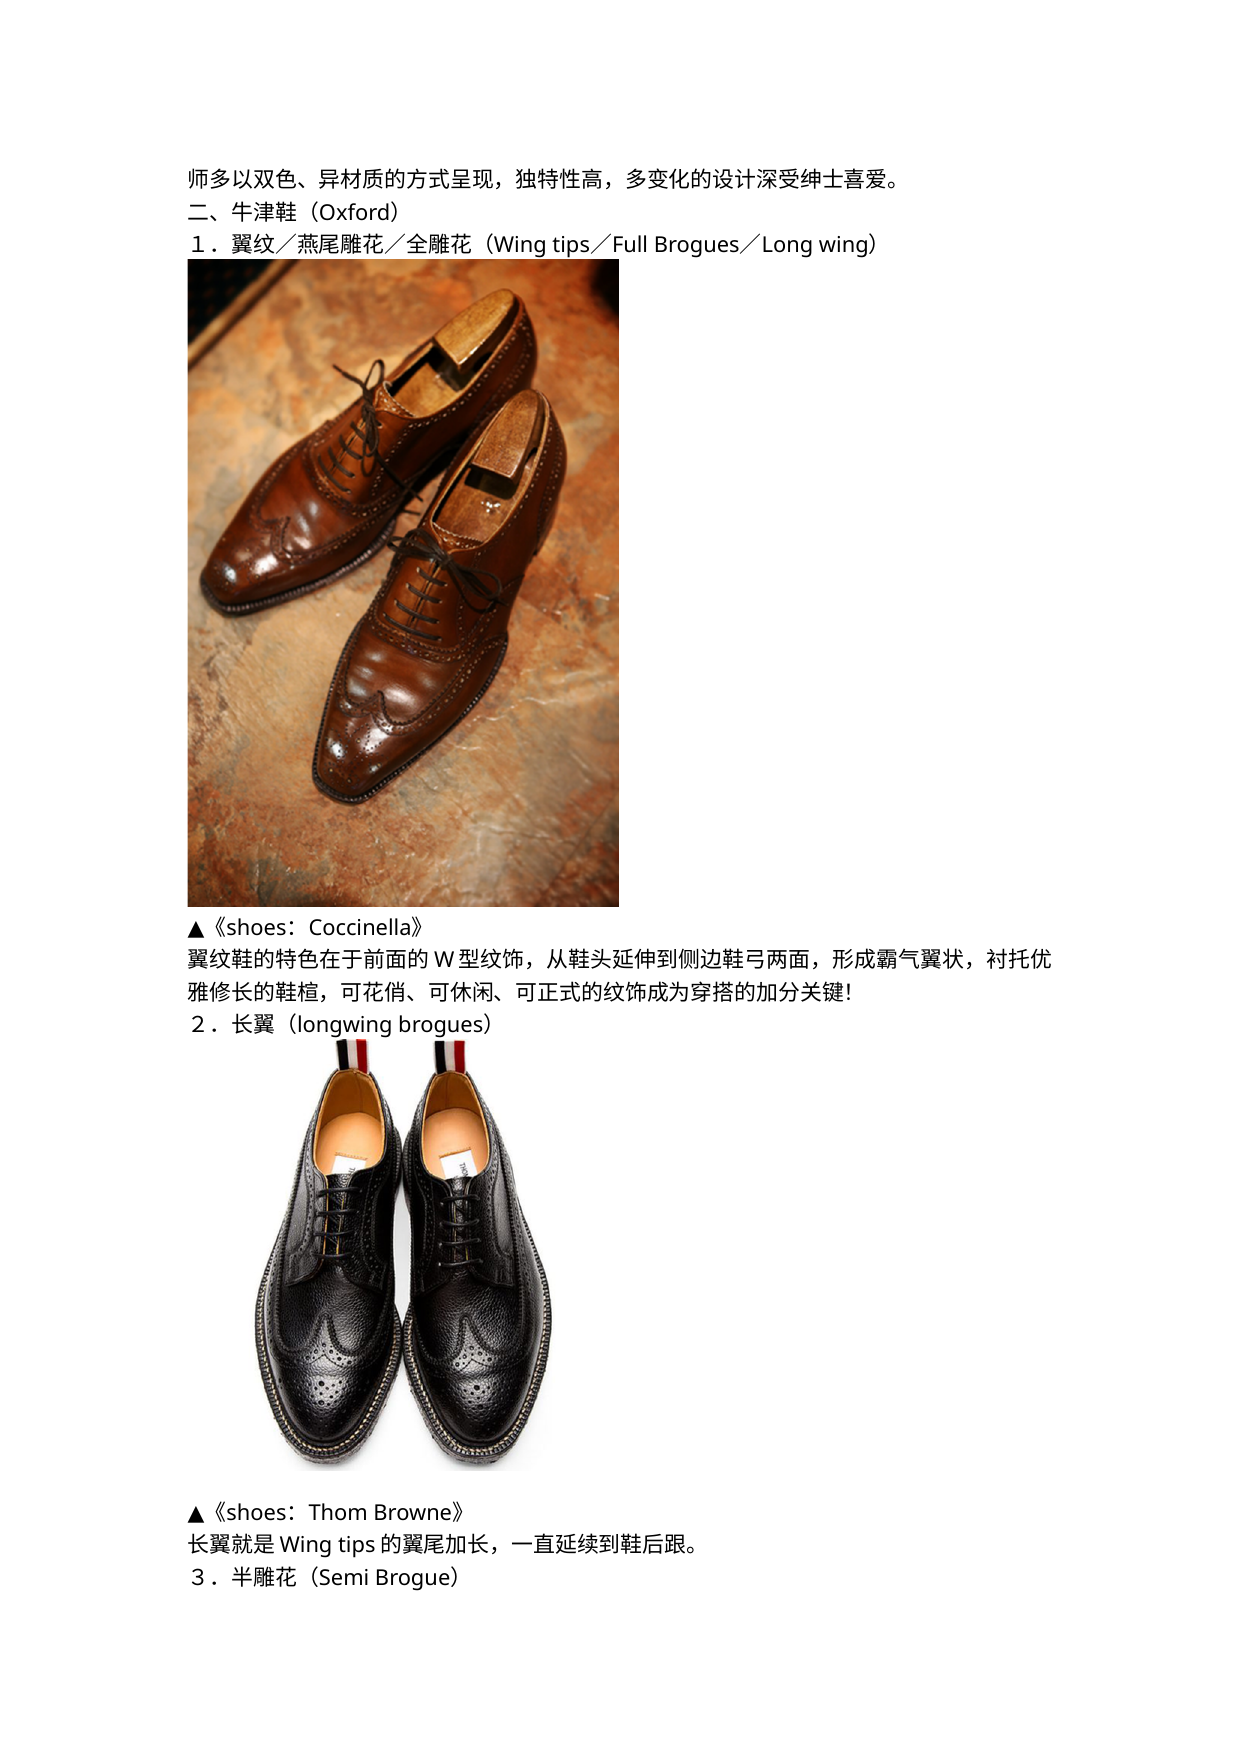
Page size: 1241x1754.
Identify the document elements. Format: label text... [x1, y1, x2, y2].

text １．翼纹／燕尾雕花／全雕花（Wing tips／Full Brogues／Long wing） [187, 227, 1053, 259]
text ３．半雕花（Semi Brogue） [187, 1559, 1053, 1592]
text ▲《shoes：Thom Browne》 [187, 1494, 1053, 1527]
text 长翼就是Wing tips的翼尾加长，一直延续到鞋后跟。 [187, 1527, 1053, 1559]
text ２．长翼（longwing brogues） [187, 1007, 1053, 1039]
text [187, 162, 1053, 194]
picture [187, 1039, 619, 1471]
text ▲《shoes：Coccinella》 [187, 909, 1053, 942]
text 二、牛津鞋（Oxford） [187, 194, 1053, 227]
picture [187, 259, 619, 907]
text 翼纹鞋的特色在于前面的W型纹饰，从鞋头延伸到侧边鞋弓两面，形成霸气翼状，衬托优雅修长的鞋楦，可花俏、可休闲、可正式的纹饰成为穿搭的加分关键！ [187, 942, 1053, 1007]
